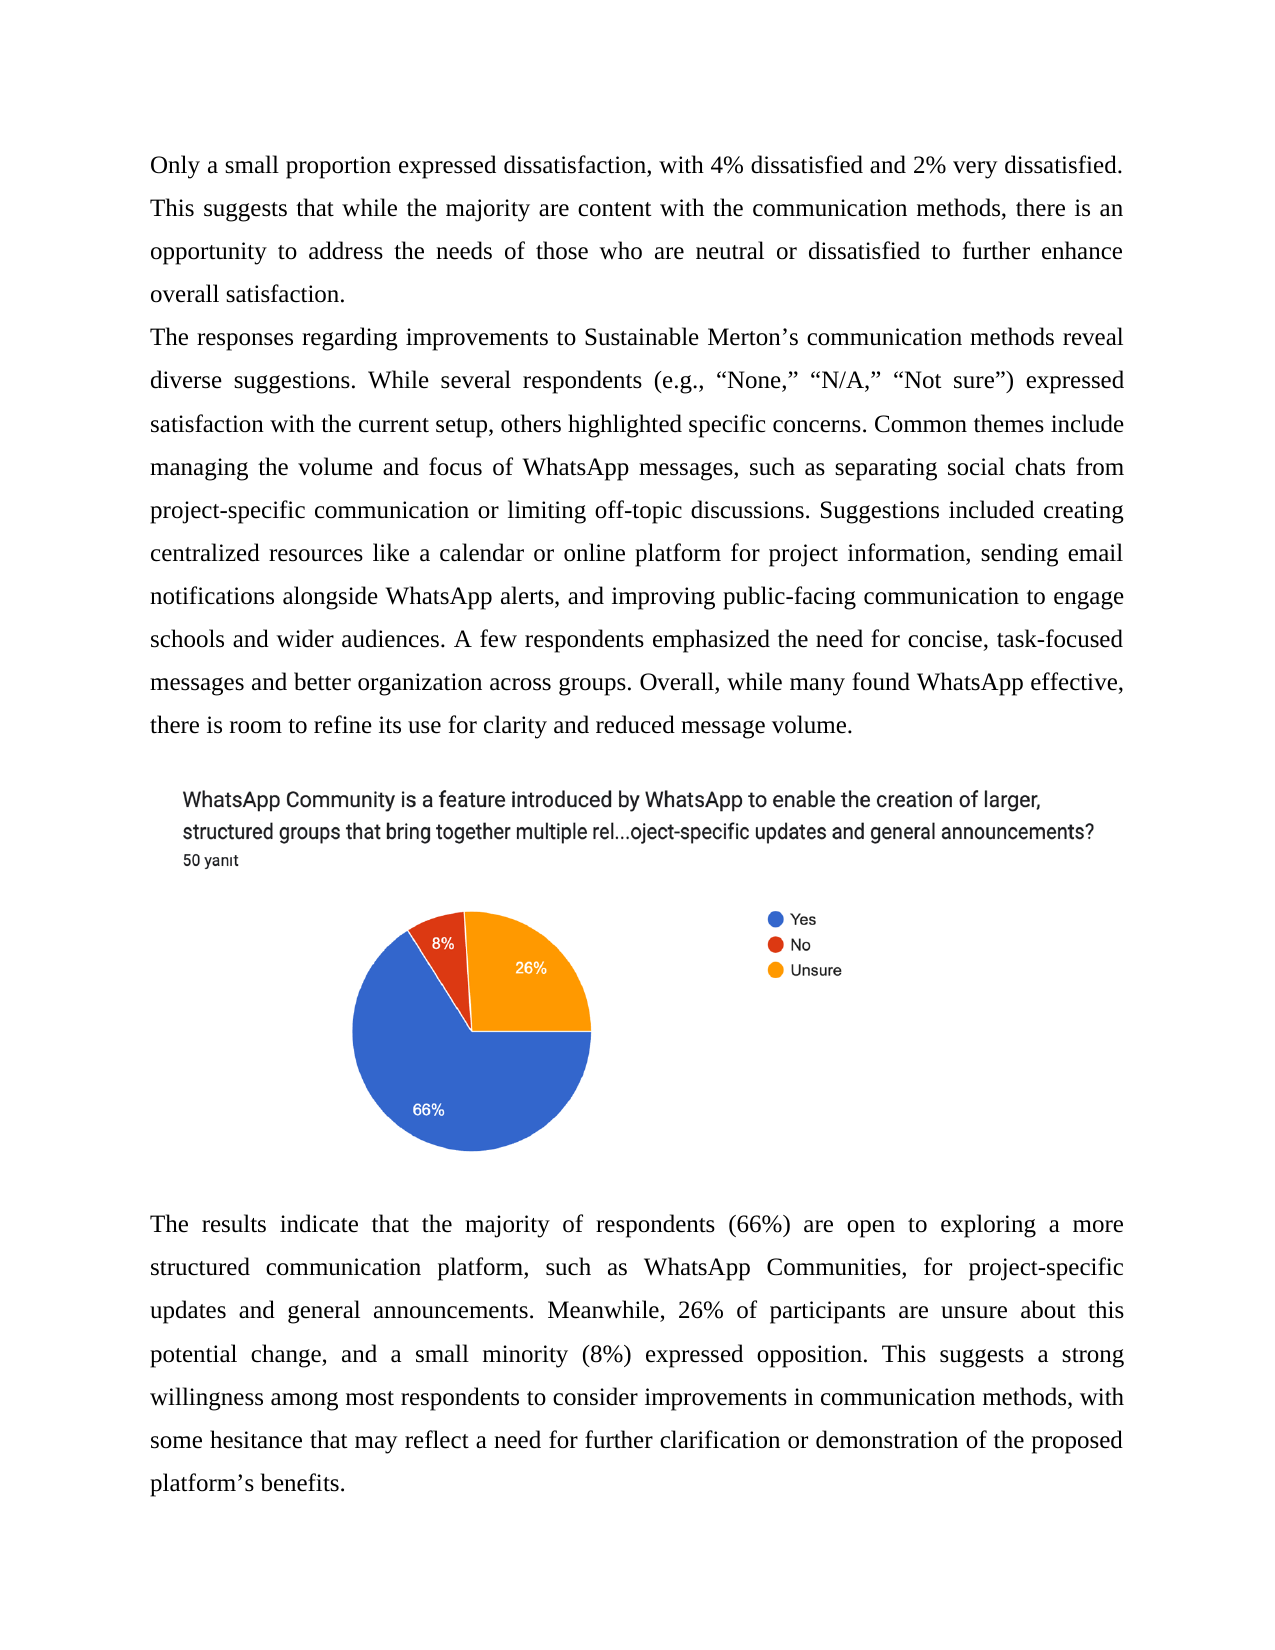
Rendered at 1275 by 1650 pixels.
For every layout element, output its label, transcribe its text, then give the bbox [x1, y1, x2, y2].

text The responses regarding improvements to Sustainable Merton’s communication methods reveal diverse suggestions. While several respondents (e.g., “None,” “N/A,” “Not sure”) expressed satisfaction with the current setup, others highlighted specific concerns. Common themes include managing the volume and focus of WhatsApp messages, such as separating social chats from project-specific communication or limiting off-topic discussions. Suggestions included creating centralized resources like a calendar or online platform for project information, sending email notifications alongside WhatsApp alerts, and improving public-facing communication to engage schools and wider audiences. A few respondents emphasized the need for concise, task-focused messages and better organization across groups. Overall, while many found WhatsApp effective, there is room to refine its use for clarity and reduced message volume. [150, 322, 1125, 739]
picture [150, 753, 1125, 1197]
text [150, 150, 1125, 308]
text The results indicate that the majority of respondents (66%) are open to exploring a more structured communication platform, such as WhatsApp Communities, for project-specific updates and general announcements. Meanwhile, 26% of participants are unsure about this potential change, and a small minority (8%) expressed opposition. This suggests a strong willingness among most respondents to consider improvements in communication methods, with some hesitance that may reflect a need for further clarification or demonstration of the proposed platform’s benefits. [150, 1209, 1125, 1497]
